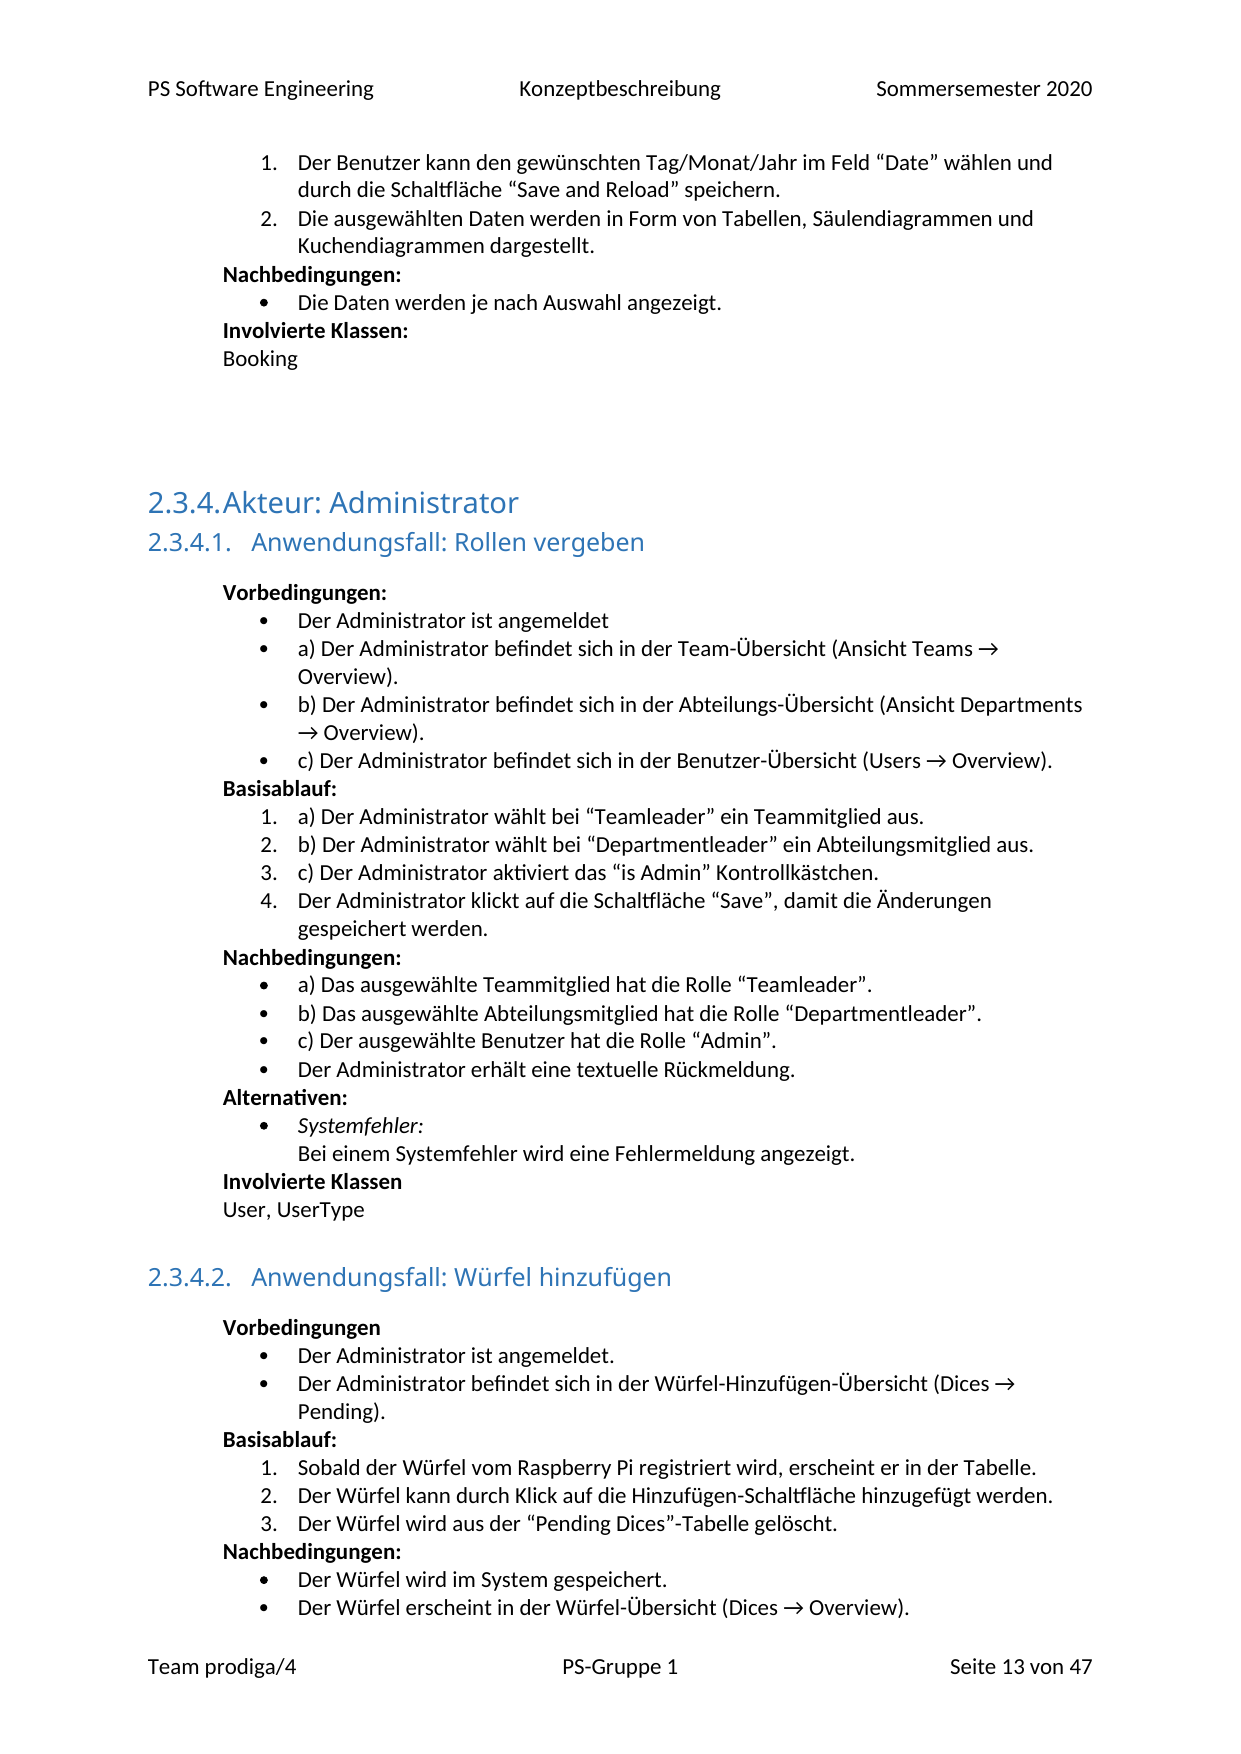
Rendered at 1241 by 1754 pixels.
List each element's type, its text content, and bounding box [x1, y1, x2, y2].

list Sobald der Würfel vom Raspberry Pi registriert wird, erscheint er in der Tabelle. [260, 1453, 1093, 1481]
list Der Administrator ist angemeldet [260, 606, 1093, 634]
list Anwendungsfall: Rollen vergeben [148, 525, 1093, 559]
list Der Würfel wird im System gespeichert. [260, 1565, 1093, 1593]
list a) Der Administrator wählt bei “Teamleader” ein Teammitglied aus. [260, 802, 1093, 831]
list c) Der ausgewählte Benutzer hat die Rolle “Admin”. [260, 1027, 1093, 1055]
list Akteur: Administrator [148, 482, 1093, 522]
text Basisablauf: [223, 1425, 1093, 1453]
list Die ausgewählten Daten werden in Form von Tabellen, Säulendiagrammen und Kuchendiagrammen dargestellt. [260, 204, 1093, 260]
list Der Administrator klickt auf die Schaltfläche “Save”, damit die Änderungen gespeichert werden. [260, 887, 1093, 943]
text Nachbedingungen: [223, 943, 1093, 971]
list b) Der Administrator befindet sich in der Abteilungs-Übersicht (Ansicht Departments → Overview). [260, 690, 1093, 746]
text Nachbedingungen: [223, 260, 1093, 288]
list Der Würfel wird aus der “Pending Dices”-Tabelle gelöscht. [260, 1509, 1093, 1537]
list c) Der Administrator aktiviert das “is Admin” Kontrollkästchen. [260, 858, 1093, 887]
list Der Administrator ist angemeldet. [260, 1341, 1093, 1369]
text Vorbedingungen [223, 1313, 1093, 1341]
text Involvierte Klassen [223, 1167, 1093, 1195]
list Der Administrator erhält eine textuelle Rückmeldung. [260, 1055, 1093, 1083]
list c) Der Administrator befindet sich in der Benutzer-Übersicht (Users → Overview). [260, 746, 1093, 774]
list Der Würfel erscheint in der Würfel-Übersicht (Dices → Overview). [260, 1593, 1093, 1621]
list b) Der Administrator wählt bei “Departmentleader” ein Abteilungsmitglied aus. [260, 831, 1093, 858]
list a) Das ausgewählte Teammitglied hat die Rolle “Teamleader”. [260, 971, 1093, 999]
text Involvierte Klassen: [148, 316, 1093, 344]
text Vorbedingungen: [223, 578, 1093, 606]
list a) Der Administrator befindet sich in der Team-Übersicht (Ansicht Teams → Overview). [260, 634, 1093, 690]
text Basisablauf: [223, 774, 1093, 802]
list Systemfehler: Bei einem Systemfehler wird eine Fehlermeldung angezeigt. [260, 1111, 1093, 1167]
list Die Daten werden je nach Auswahl angezeigt. [260, 288, 1093, 316]
list Anwendungsfall: Würfel hinzufügen [148, 1259, 1093, 1294]
list Der Würfel kann durch Klick auf die Hinzufügen-Schaltfläche hinzugefügt werden. [260, 1481, 1093, 1509]
text Alternativen: [223, 1083, 1093, 1111]
list b) Das ausgewählte Abteilungsmitglied hat die Rolle “Departmentleader”. [260, 999, 1093, 1027]
text Nachbedingungen: [223, 1537, 1093, 1565]
list Der Administrator befindet sich in der Würfel-Hinzufügen-Übersicht (Dices → Pending). [260, 1369, 1093, 1425]
list Der Benutzer kann den gewünschten Tag/Monat/Jahr im Feld “Date” wählen und durch die Schaltfläche “Save and Reload” speichern. [260, 148, 1093, 204]
text User, UserType [223, 1195, 1093, 1223]
text Booking [223, 344, 1093, 372]
